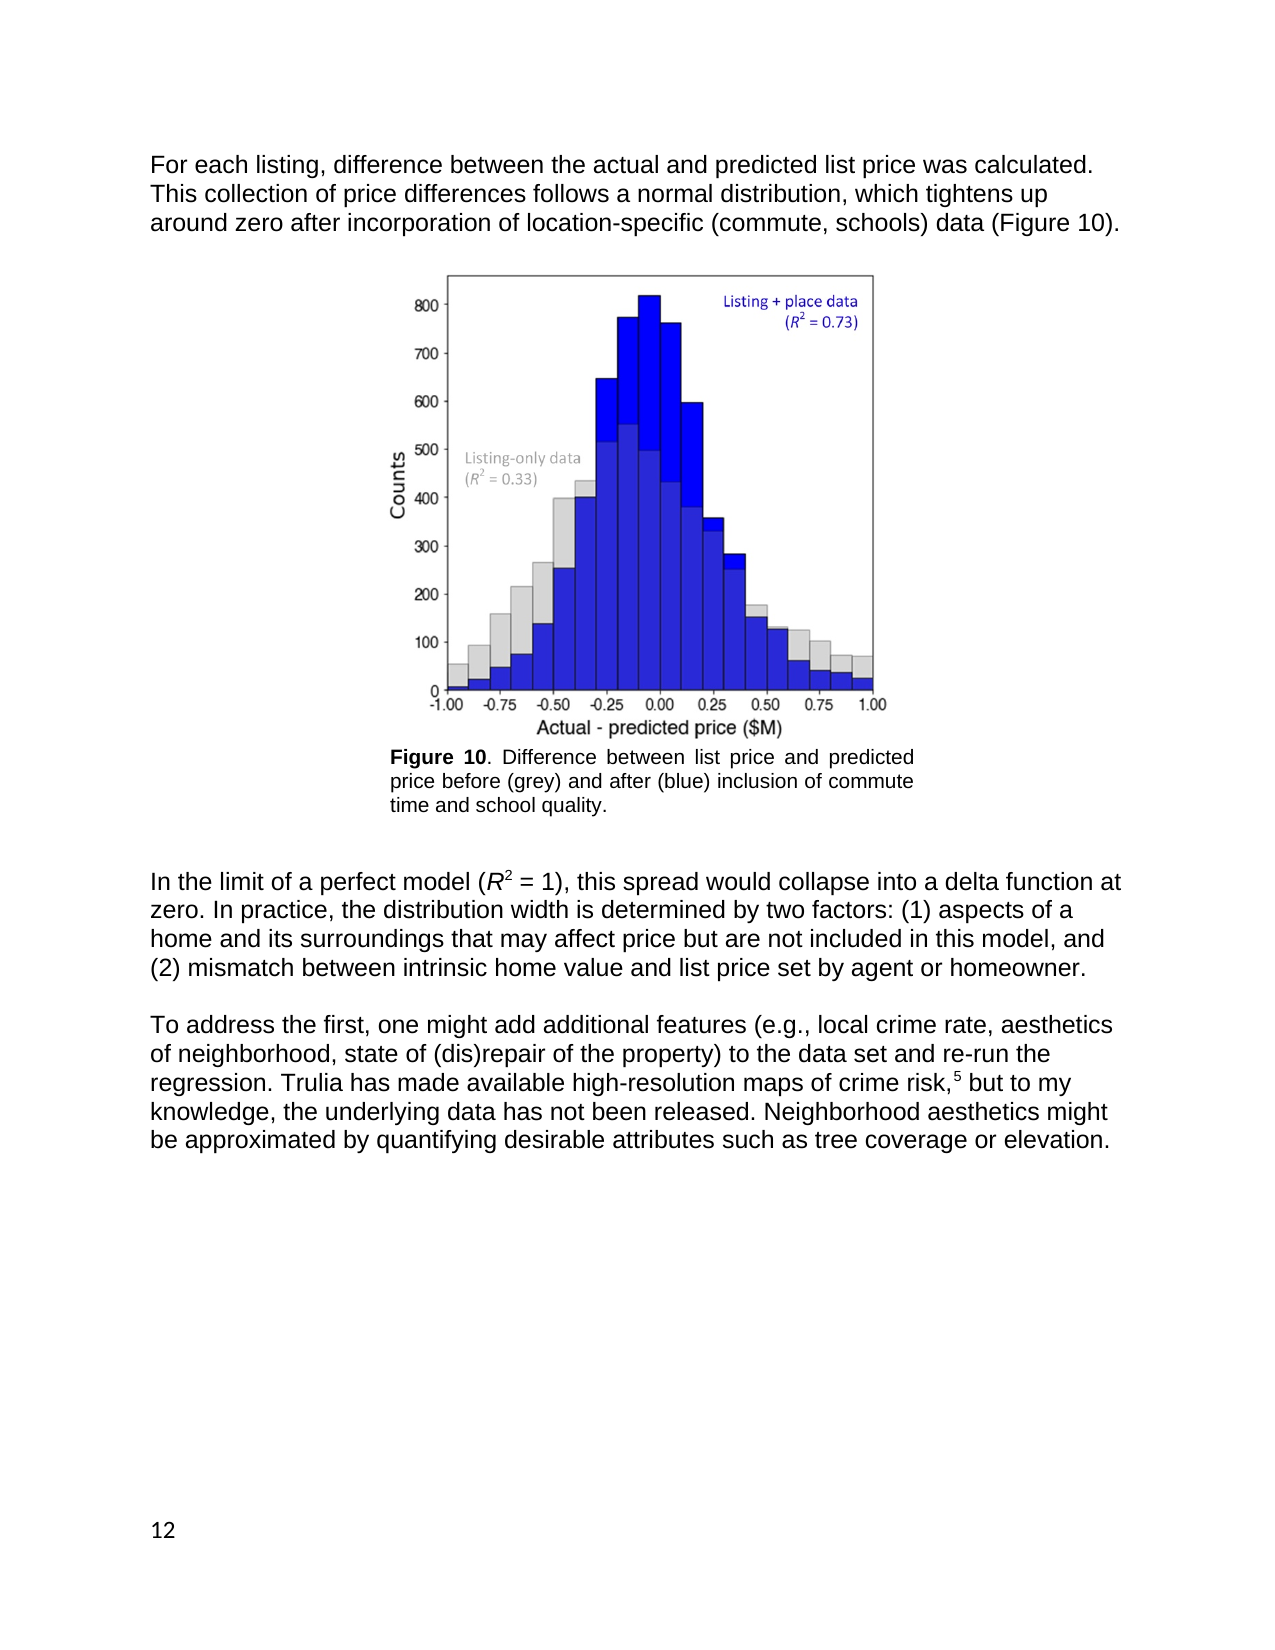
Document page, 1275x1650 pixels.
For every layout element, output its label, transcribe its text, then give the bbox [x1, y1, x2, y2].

text In the limit of a perfect model (R2 = 1), this spread would collapse into a delta function at zero. In practice, the distribution width is determined by two factors: (1) aspects of a home and its surroundings that may affect price but are not included in this model, and (2) mismatch between intrinsic home value and list price set by agent or homeowner. [150, 866, 1125, 981]
text For each listing, difference between the actual and predicted list price was calculated. This collection of price differences follows a normal distribution, which tightens up around zero after incorporation of location-specific (commute, schools) data (Figure 10). [150, 150, 1125, 236]
text To address the first, one might add additional features (e.g., local crime rate, aesthetics of neighborhood, state of (dis)repair of the property) to the data set and re-run the regression. Trulia has made available high-resolution maps of crime risk,5 but to my knowledge, the underlying data has not been released. Neighborhood aesthetics might be approximated by quantifying desirable attributes such as tree coverage or elevation. [150, 1010, 1125, 1154]
picture [382, 265, 893, 745]
text Figure 10. Difference between list price and predicted price before (grey) and after (blue) inclusion of commute time and school quality. [390, 745, 915, 817]
